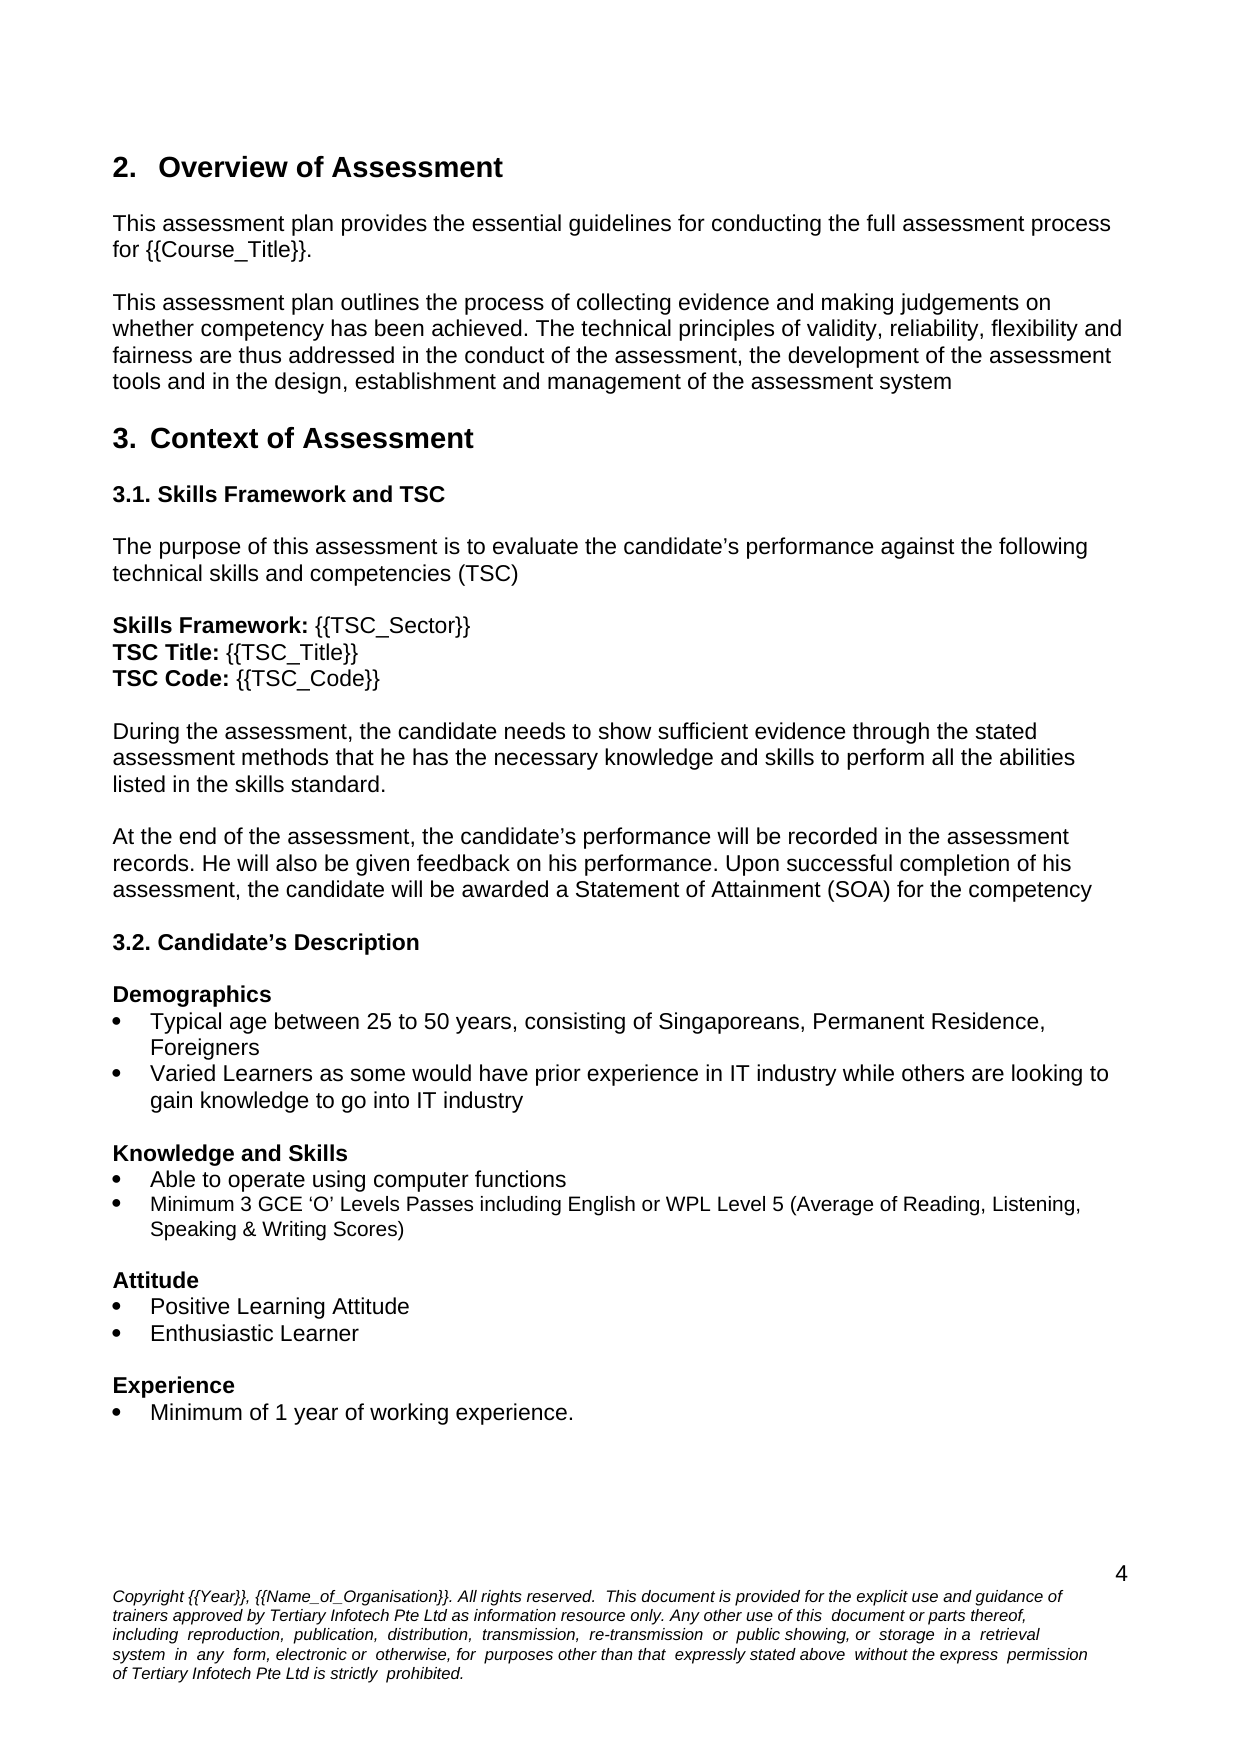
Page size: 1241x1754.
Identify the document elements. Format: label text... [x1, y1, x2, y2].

text Attitude [112, 1267, 1128, 1293]
text TSC Code: {{TSC_Code}} [112, 665, 1128, 691]
subtitle Skills Framework and TSC [112, 481, 1128, 507]
text This assessment plan provides the essential guidelines for conducting the full assessment process for {{Course_Title}}. [112, 210, 1128, 263]
list Minimum 3 GCE ‘O’ Levels Passes including English or WPL Level 5 (Average of Reading, Listening, Speaking & Writing Scores) [112, 1192, 1128, 1241]
text At the end of the assessment, the candidate’s performance will be recorded in the assessment records. He will also be given feedback on his performance. Upon successful completion of his assessment, the candidate will be awarded a Statement of Attainment (SOA) for the competency [112, 823, 1128, 902]
text Experience [112, 1372, 1128, 1399]
text Skills Framework: {{TSC_Sector}} [112, 612, 1128, 639]
text The purpose of this assessment is to evaluate the candidate’s performance against the following technical skills and competencies (TSC) [112, 533, 1128, 586]
list Typical age between 25 to 50 years, consisting of Singaporeans, Permanent Residence, Foreigners [112, 1008, 1128, 1060]
text Demographics [112, 981, 1128, 1008]
list Minimum of 1 year of working experience. [112, 1399, 1128, 1425]
text TSC Title: {{TSC_Title}} [112, 639, 1128, 665]
text During the assessment, the candidate needs to show sufficient evidence through the stated assessment methods that he has the necessary knowledge and skills to perform all the abilities listed in the skills standard. [112, 718, 1128, 797]
text This assessment plan outlines the process of collecting evidence and making judgements on whether competency has been achieved. The technical principles of validity, reliability, flexibility and fairness are thus addressed in the conduct of the assessment, the development of the assessment tools and in the design, establishment and management of the assessment system [112, 289, 1128, 394]
list Positive Learning Attitude [112, 1293, 1128, 1320]
subtitle Context of Assessment [112, 421, 1128, 454]
subtitle Candidate’s Description [112, 929, 1128, 955]
list Varied Learners as some would have prior experience in IT industry while others are looking to gain knowledge to go into IT industry [112, 1060, 1128, 1113]
list Able to operate using computer functions [112, 1166, 1128, 1192]
text Knowledge and Skills [112, 1139, 1128, 1166]
subtitle Overview of Assessment [112, 150, 1128, 183]
list Enthusiastic Learner [112, 1320, 1128, 1346]
